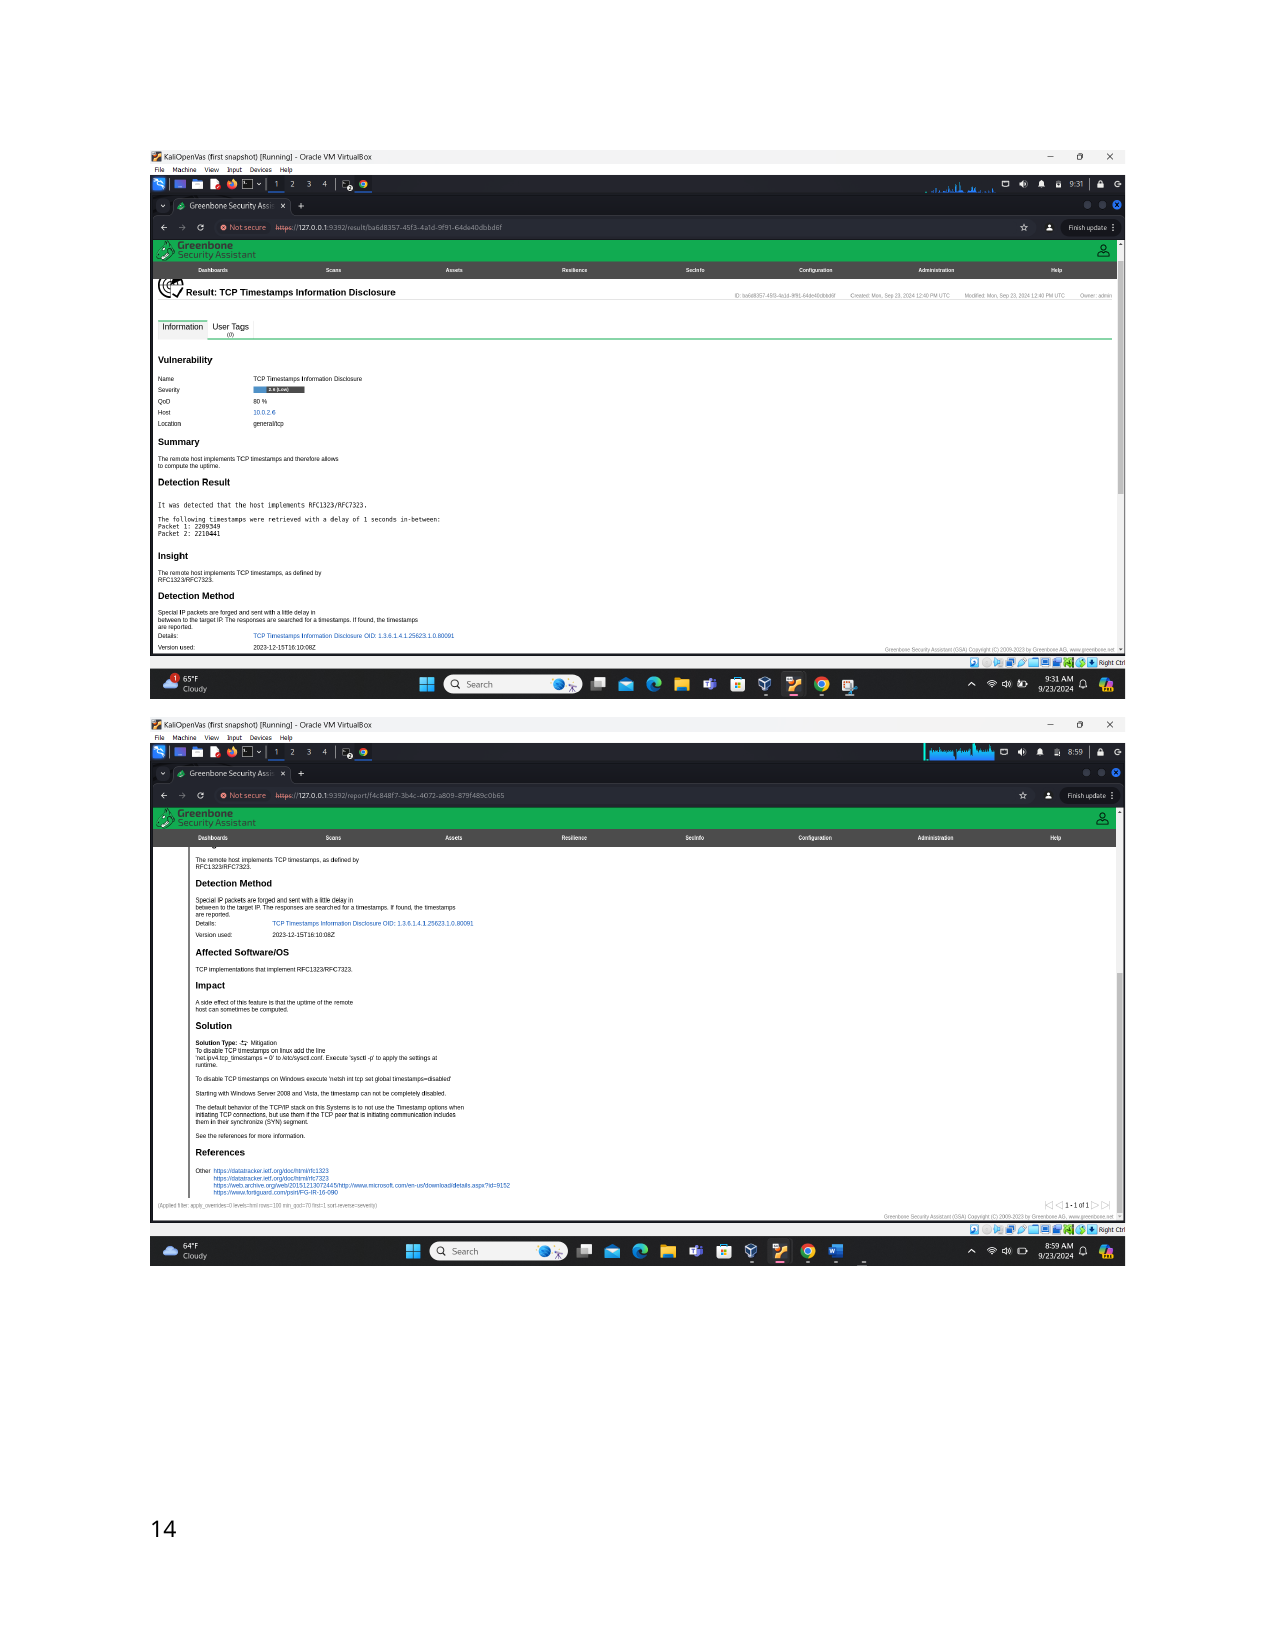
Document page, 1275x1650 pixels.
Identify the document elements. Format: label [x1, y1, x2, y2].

picture [150, 717, 1125, 1266]
picture [150, 150, 1125, 699]
